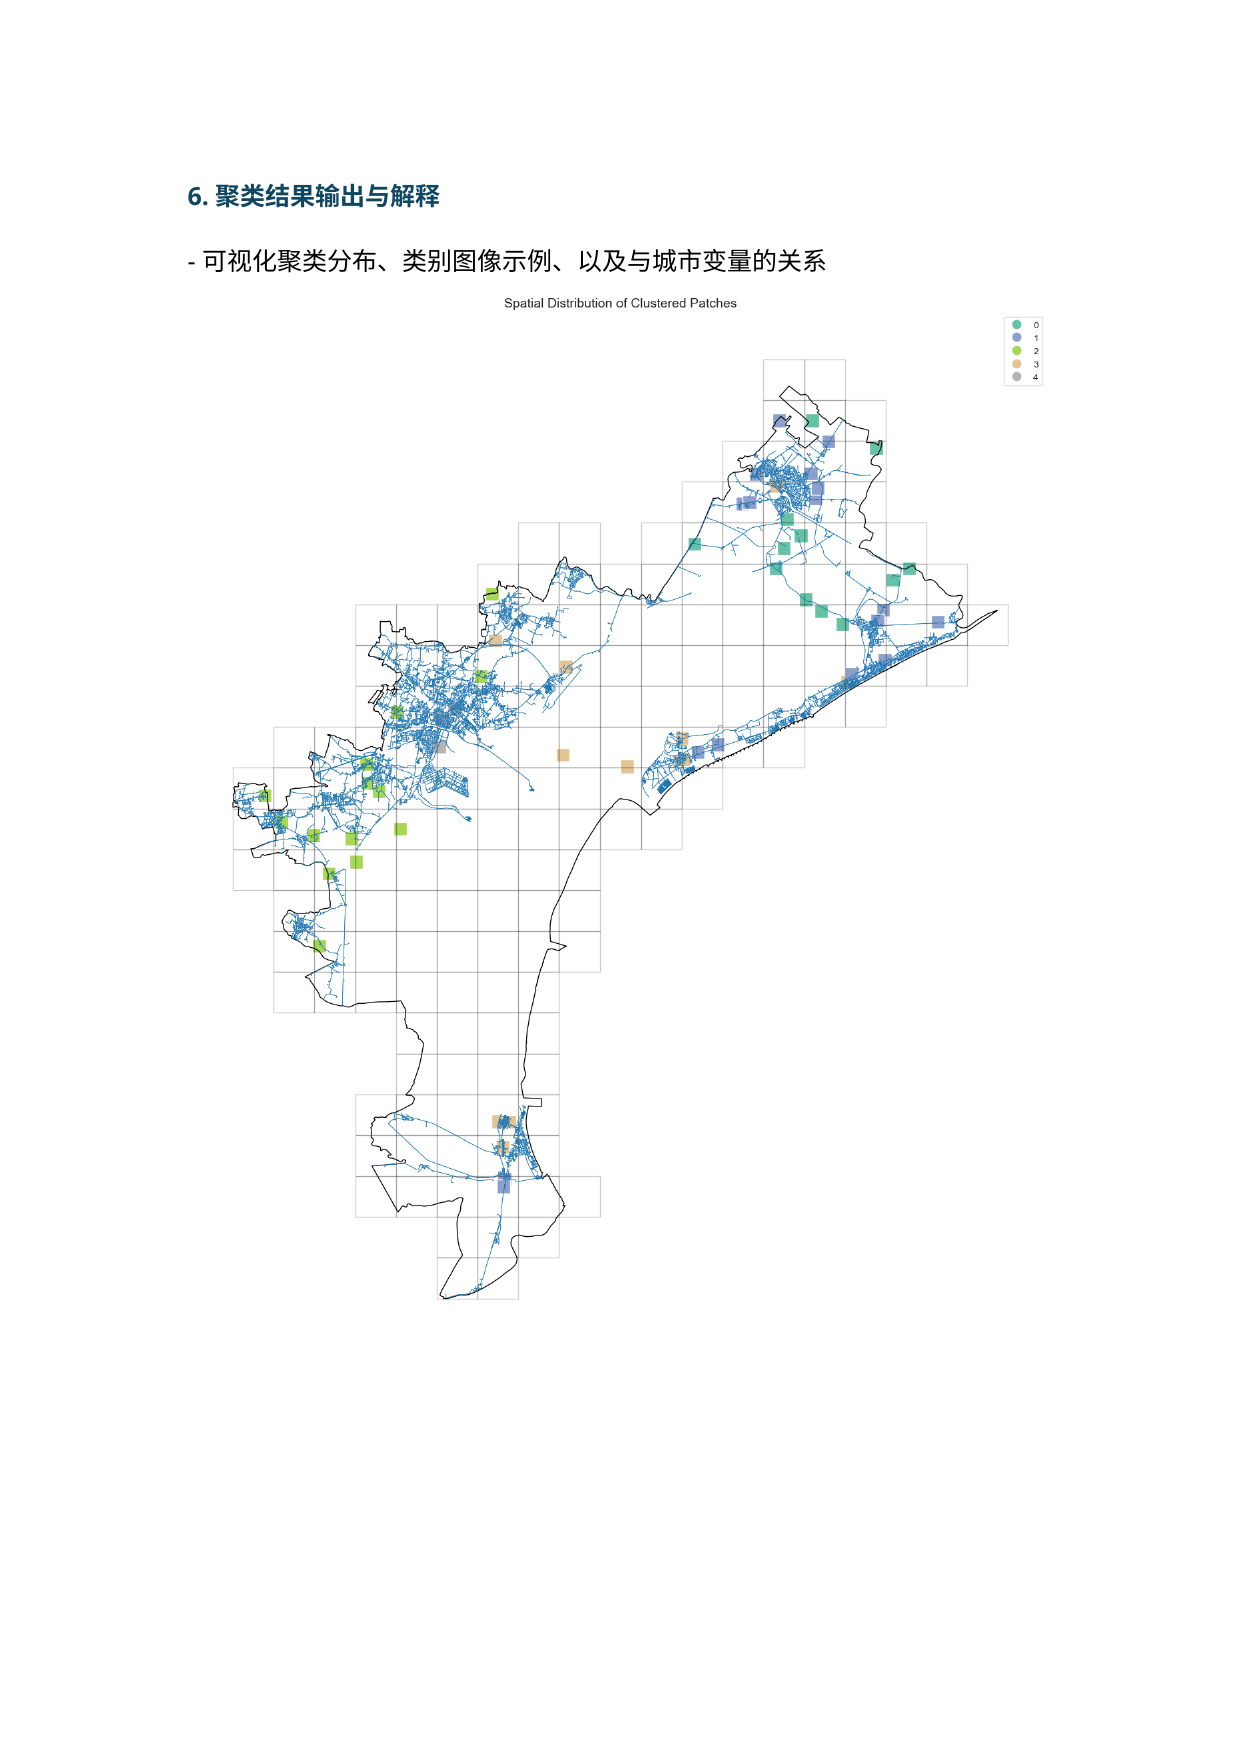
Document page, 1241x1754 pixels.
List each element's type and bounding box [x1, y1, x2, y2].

text [187, 162, 1053, 292]
picture [187, 292, 1053, 1352]
